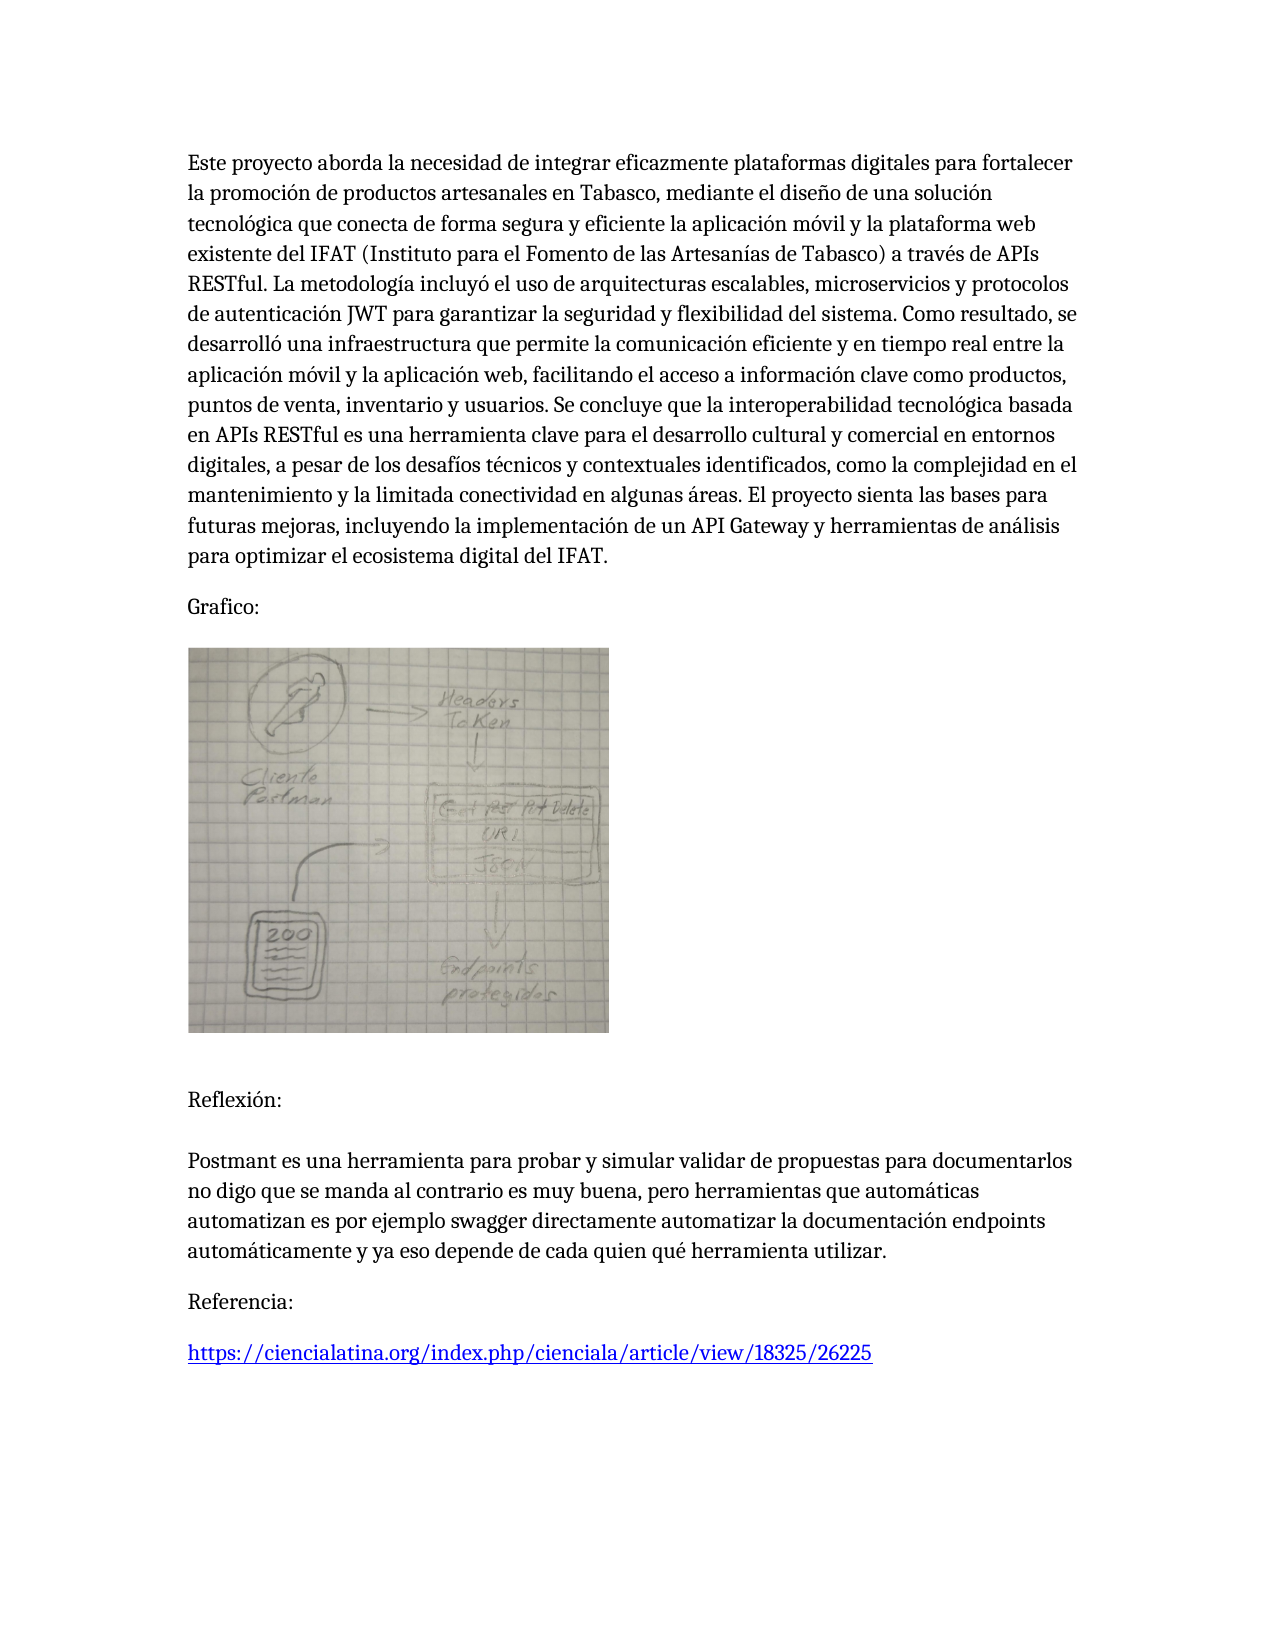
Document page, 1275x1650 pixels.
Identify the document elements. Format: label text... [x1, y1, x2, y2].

text https://ciencialatina.org/index.php/cienciala/article/view/18325/26225 [187, 1340, 1087, 1366]
text Referencia: [187, 1289, 1087, 1315]
subtitle Reflexión: [187, 1087, 1087, 1113]
text Postmant es una herramienta para probar y simular validar de propuestas para documentarlos no digo que se manda al contrario es muy buena, pero herramientas que automáticas automatizan es por ejemplo swagger directamente automatizar la documentación endpoints automáticamente y ya eso depende de cada quien qué herramienta utilizar. [187, 1117, 1087, 1264]
picture [189, 648, 608, 1033]
text Este proyecto aborda la necesidad de integrar eficazmente plataformas digitales para fortalecer la promoción de productos artesanales en Tabasco, mediante el diseño de una solución tecnológica que conecta de forma segura y eficiente la aplicación móvil y la plataforma web existente del IFAT (Instituto para el Fomento de las Artesanías de Tabasco) a través de APIs RESTful. La metodología incluyó el uso de arquitecturas escalables, microservicios y protocolos de autenticación JWT para garantizar la seguridad y flexibilidad del sistema. Como resultado, se desarrolló una infraestructura que permite la comunicación eficiente y en tiempo real entre la aplicación móvil y la aplicación web, facilitando el acceso a información clave como productos, puntos de venta, inventario y usuarios. Se concluye que la interoperabilidad tecnológica basada en APIs RESTful es una herramienta clave para el desarrollo cultural y comercial en entornos digitales, a pesar de los desafíos técnicos y contextuales identificados, como la complejidad en el mantenimiento y la limitada conectividad en algunas áreas. El proyecto sienta las bases para futuras mejoras, incluyendo la implementación de un API Gateway y herramientas de análisis para optimizar el ecosistema digital del IFAT. [187, 150, 1087, 569]
text Grafico: [187, 594, 1087, 620]
